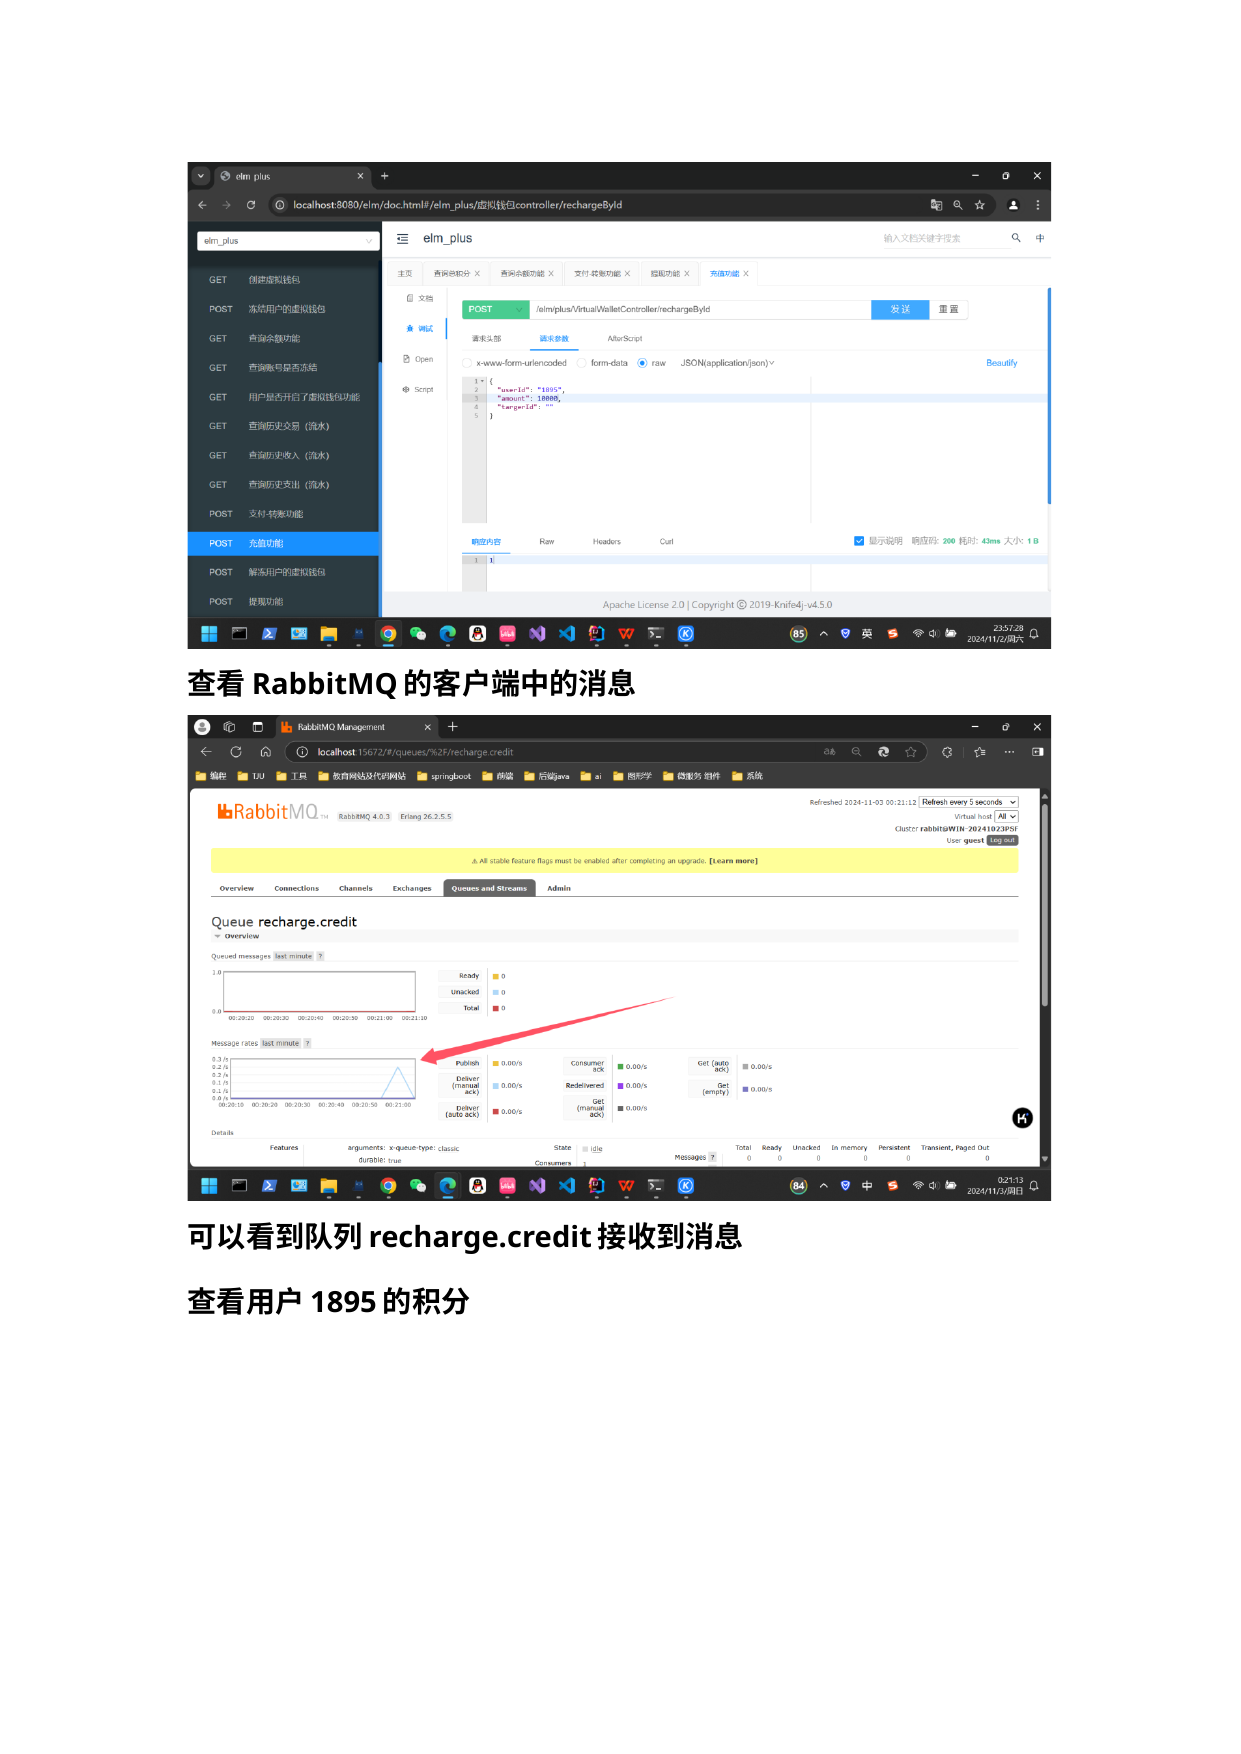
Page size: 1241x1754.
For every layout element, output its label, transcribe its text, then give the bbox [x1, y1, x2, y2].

picture [187, 715, 1052, 1201]
picture [187, 162, 1052, 649]
text 查看RabbitMQ的客户端中的消息 [187, 649, 1053, 714]
text 可以看到队列recharge.credit接收到消息 [187, 1202, 1053, 1267]
text 查看用户1895的积分 [187, 1267, 1053, 1332]
